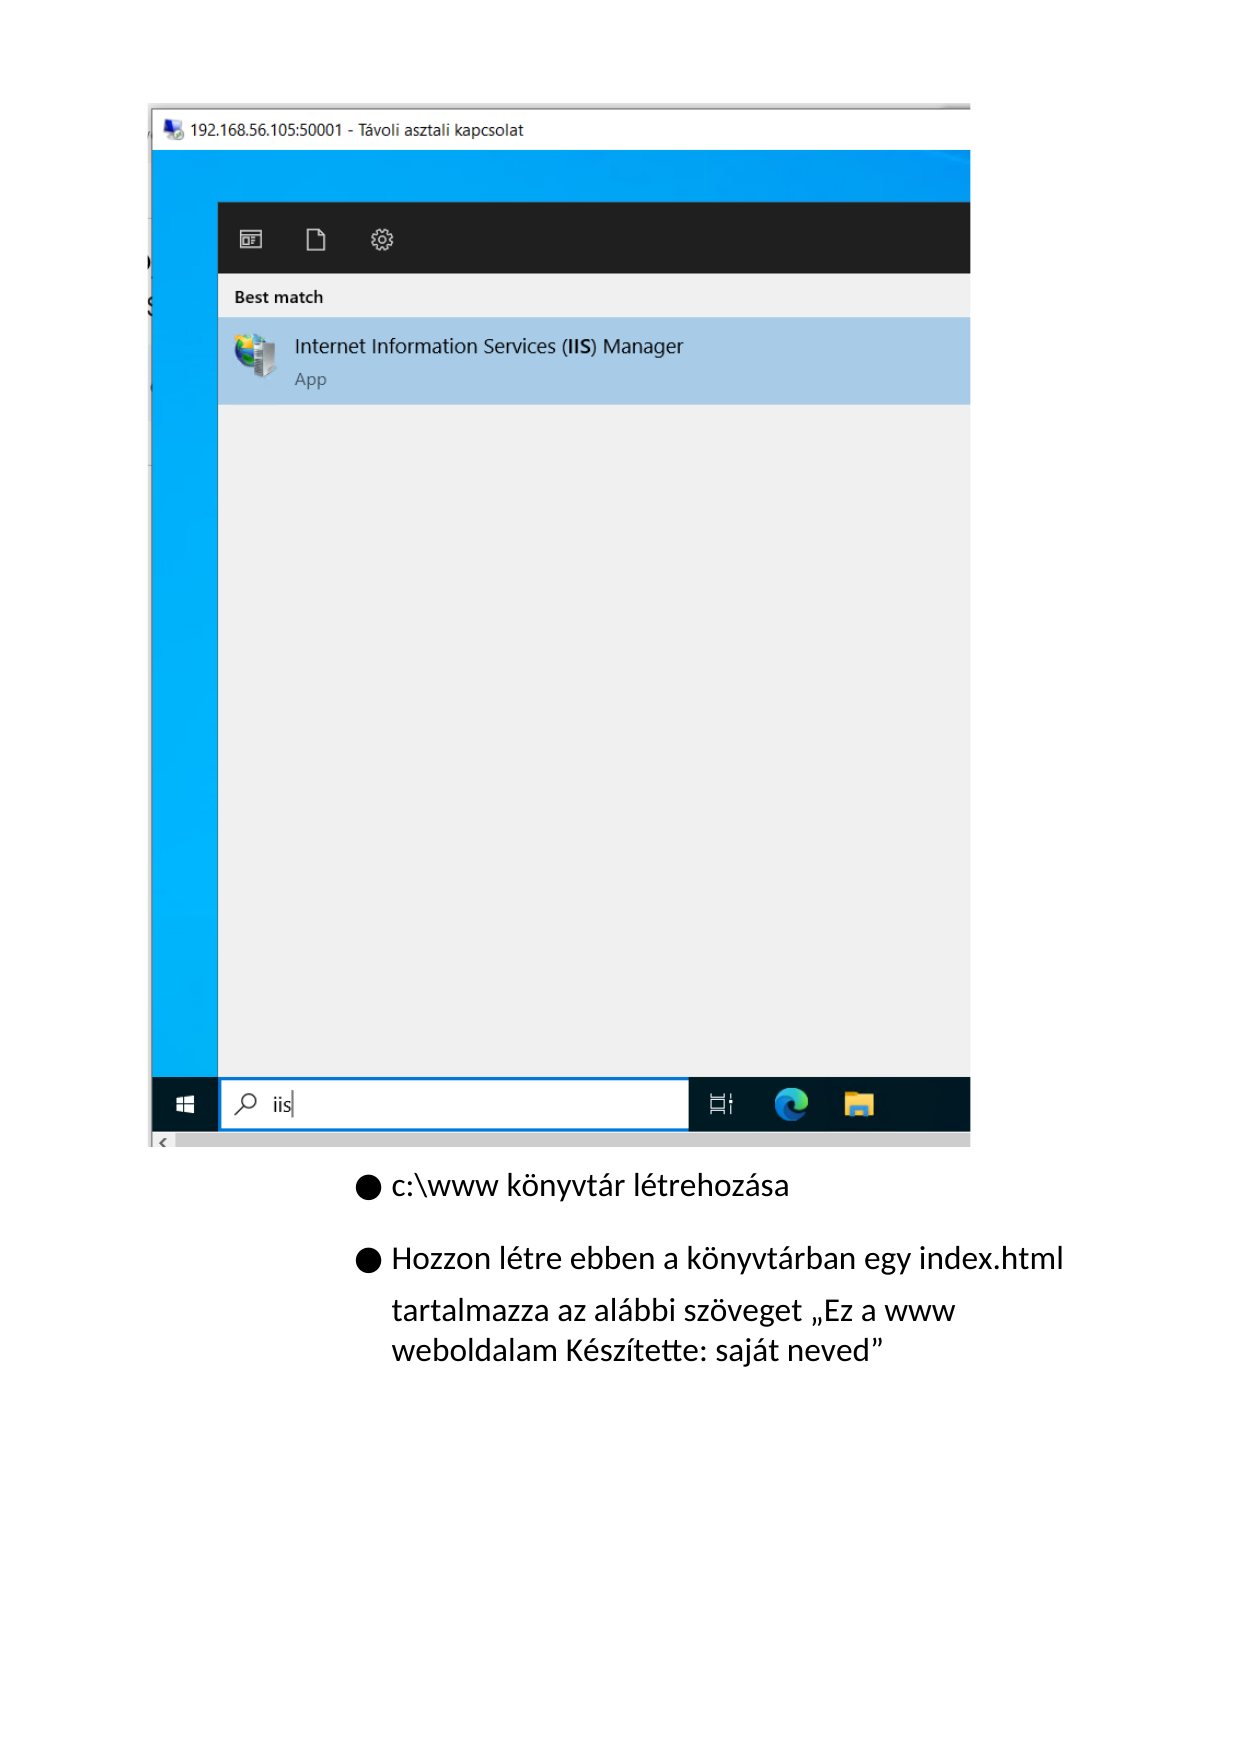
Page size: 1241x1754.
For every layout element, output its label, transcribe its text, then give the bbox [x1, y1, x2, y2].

list c:\www könyvtár létrehozása [354, 1147, 1093, 1215]
picture [147, 103, 971, 1147]
list Hozzon létre ebben a könyvtárban egy index.html tartalmazza az alábbi szöveget „Ez a www weboldalam Készítette: saját neved” [354, 1220, 1093, 1370]
